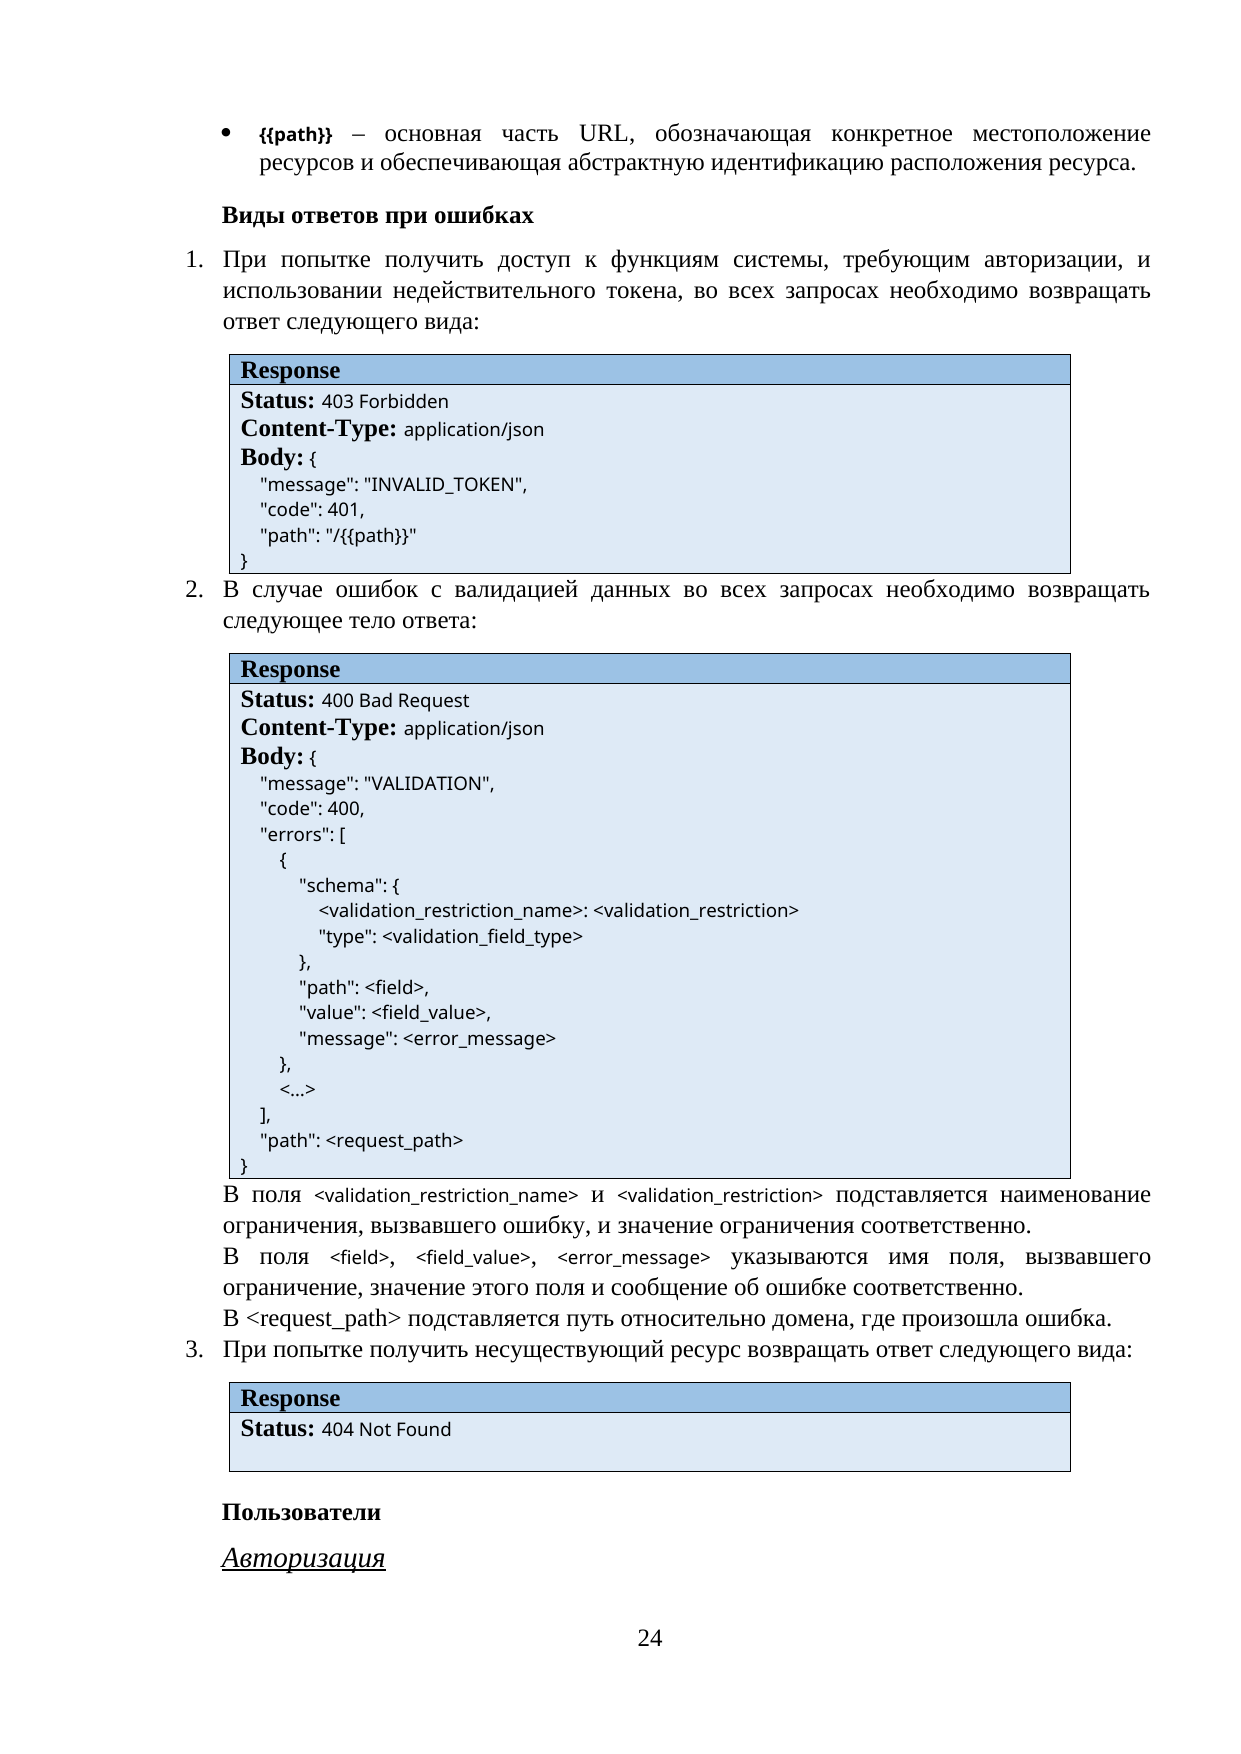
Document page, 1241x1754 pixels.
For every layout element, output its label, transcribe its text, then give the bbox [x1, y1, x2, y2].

list {{path}} – основная часть URL, обозначающая конкретное местоположение ресурсов и обеспечивающая абстрактную идентификацию расположения ресурса. [222, 118, 1152, 176]
text Авторизация [148, 1540, 1152, 1574]
list В случае ошибок с валидацией данных во всех запросах необходимо возвращать следующее тело ответа: [185, 574, 1152, 634]
list При попытке получить доступ к функциям системы, требующим авторизации, и использовании недействительного токена, во всех запросах необходимо возвращать ответ следующего вида: [185, 244, 1152, 335]
list При попытке получить несуществующий ресурс возвращать ответ следующего вида: [185, 1334, 1152, 1363]
table_header Response [230, 654, 1070, 683]
list В <request_path> подставляется путь относительно домена, где произошла ошибка. [223, 1303, 1152, 1332]
table_header Response [230, 355, 1070, 384]
table_cell Status: 400 Bad Request Content-Type: application/json Body: { "message": "VALIDATION", "code": 400, "errors": [ { "schema": { <validation_restriction_name>: <validation_restriction> "type": <validation_field_type> }, "path": <field>, "value": <field_value>, "message": <error_message> }, <…> ], "path": <request_path> } [230, 684, 1070, 1178]
text Виды ответов при ошибках [148, 201, 1152, 229]
table_cell Status: 404 Not Found [230, 1413, 1070, 1471]
table_header Response [230, 1383, 1070, 1412]
list В поля <field>, <field_value>, <error_message> указываются имя поля, вызвавшего ограничение, значение этого поля и сообщение об ошибке соответственно. [223, 1241, 1152, 1301]
text Пользователи [148, 1497, 1152, 1525]
list В поля <validation_restriction_name> и <validation_restriction> подставляется наименование ограничения, вызвавшего ошибку, и значение ограничения соответственно. [223, 1179, 1152, 1239]
table_cell Status: 403 Forbidden Content-Type: application/json Body: { "message": "INVALID_TOKEN", "code": 401, "path": "/{{path}}" } [230, 385, 1070, 573]
